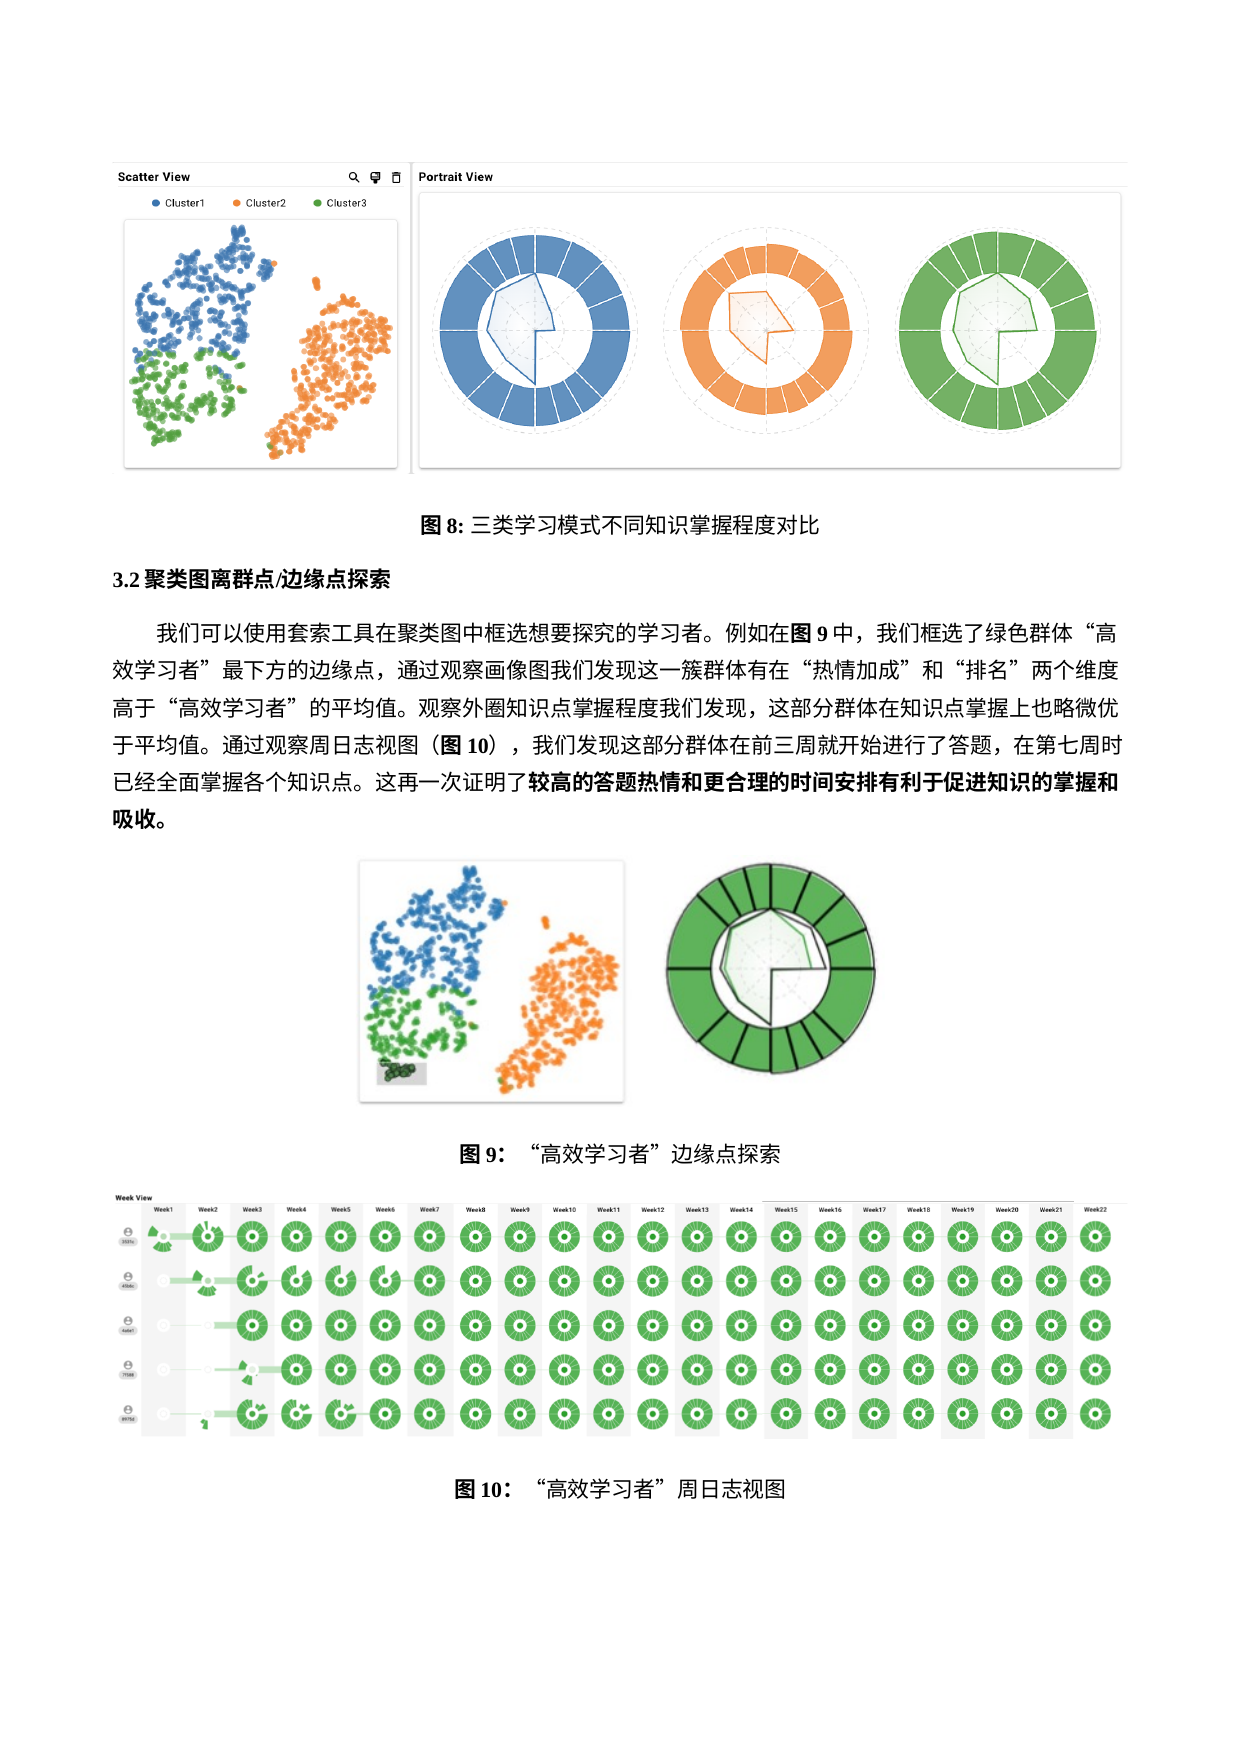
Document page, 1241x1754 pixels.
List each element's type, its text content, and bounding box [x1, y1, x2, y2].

text 图10：“高效学习者”周日志视图 [112, 1471, 1128, 1504]
text 图8: 三类学习模式不同知识掌握程度对比 [112, 508, 1128, 540]
text 我们可以使用套索工具在聚类图中框选想要探究的学习者。例如在图9中，我们框选了绿色群体“高效学习者”最下方的边缘点，通过观察画像图我们发现这一簇群体有在“热情加成”和“排名”两个维度高于“高效学习者”的平均值。观察外圈知识点掌握程度我们发现，这部分群体在知识点掌握上也略微优于平均值。通过观察周日志视图（图10），我们发现这部分群体在前三周就开始进行了答题，在第七周时已经全面掌握各个知识点。这再一次证明了较高的答题热情和更合理的时间安排有利于促进知识的掌握和吸收。 [112, 616, 1128, 834]
text 图9：“高效学习者”边缘点探索 [112, 1137, 1128, 1169]
picture [355, 855, 885, 1107]
picture [112, 1190, 1128, 1440]
text 3.2聚类图离群点/边缘点探索 [112, 562, 1128, 594]
picture [112, 162, 1128, 474]
